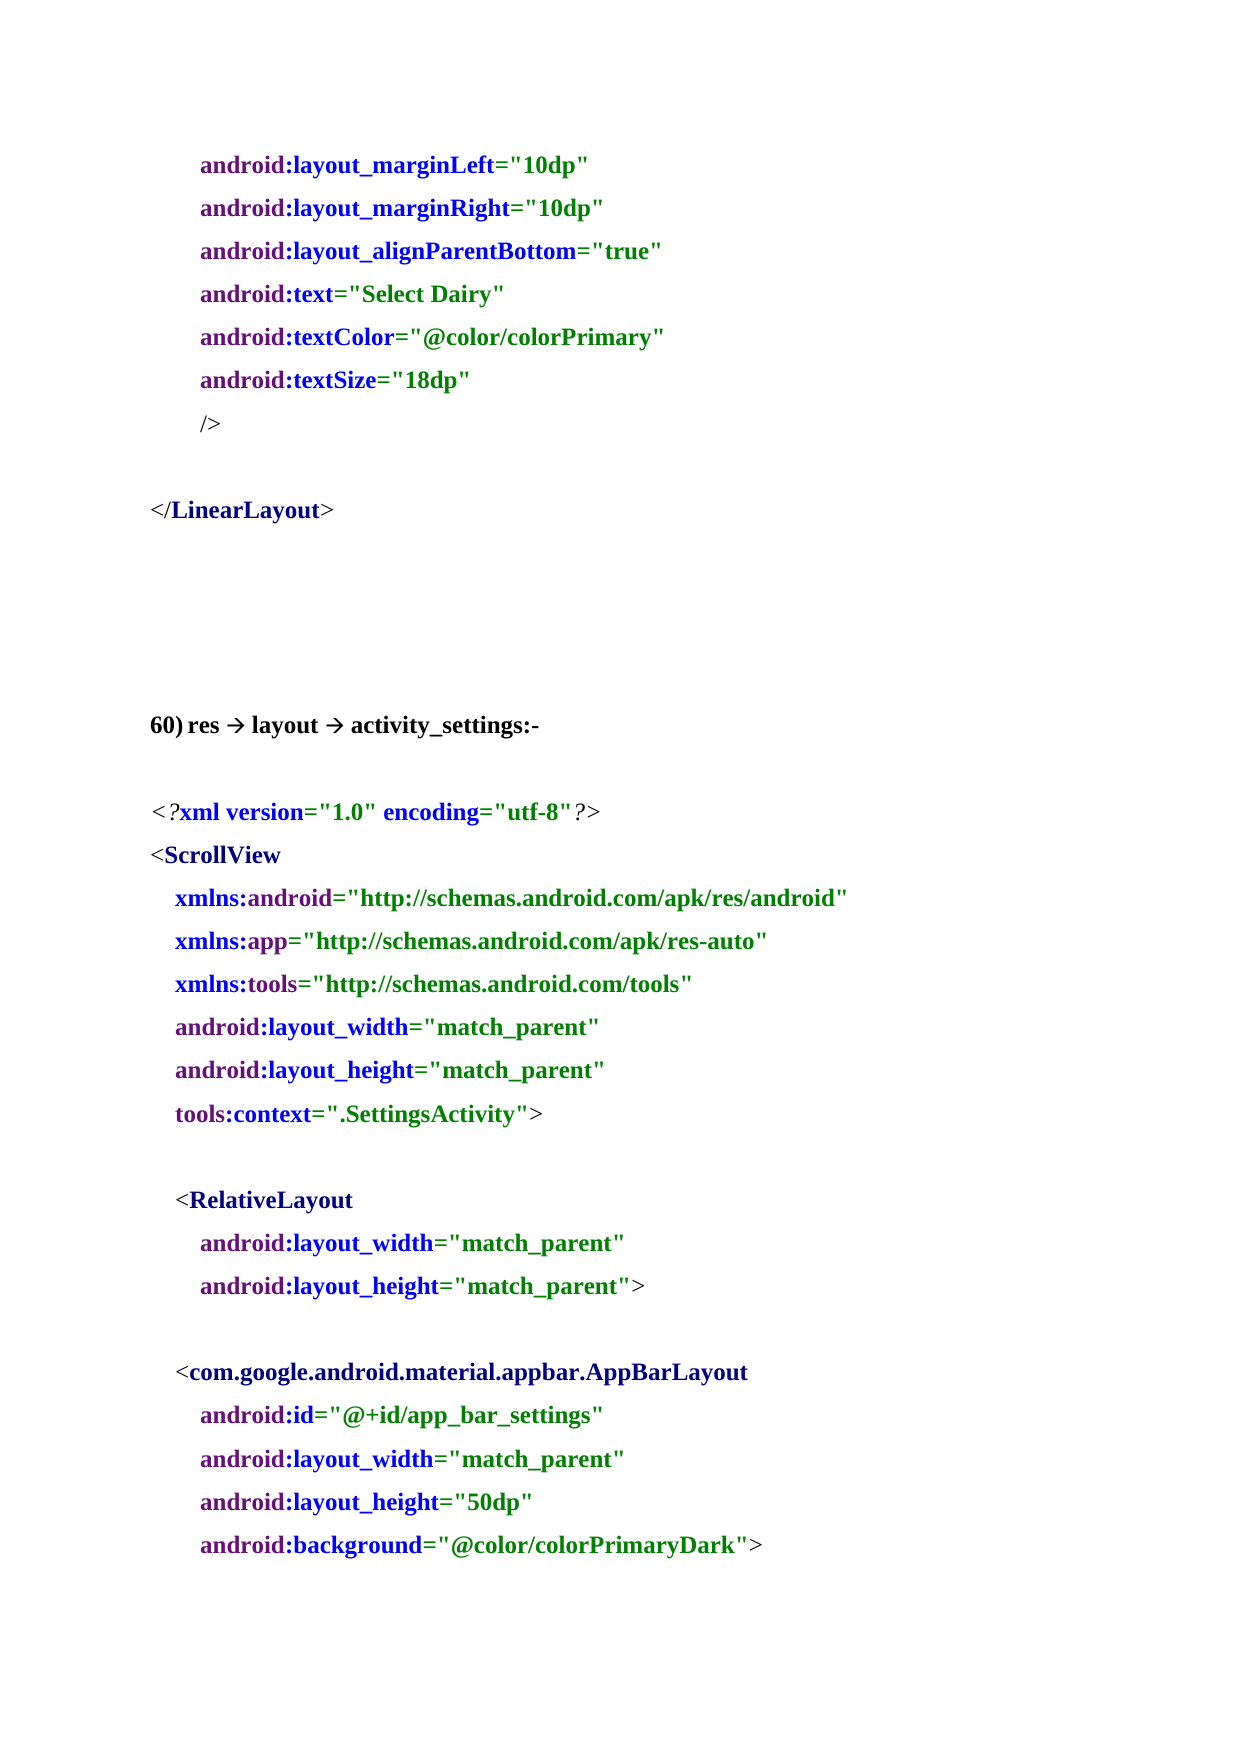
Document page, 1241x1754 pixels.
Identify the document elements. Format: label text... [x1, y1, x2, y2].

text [150, 150, 1090, 524]
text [150, 797, 1090, 1602]
list res layout activity_settings:- [150, 711, 1090, 739]
